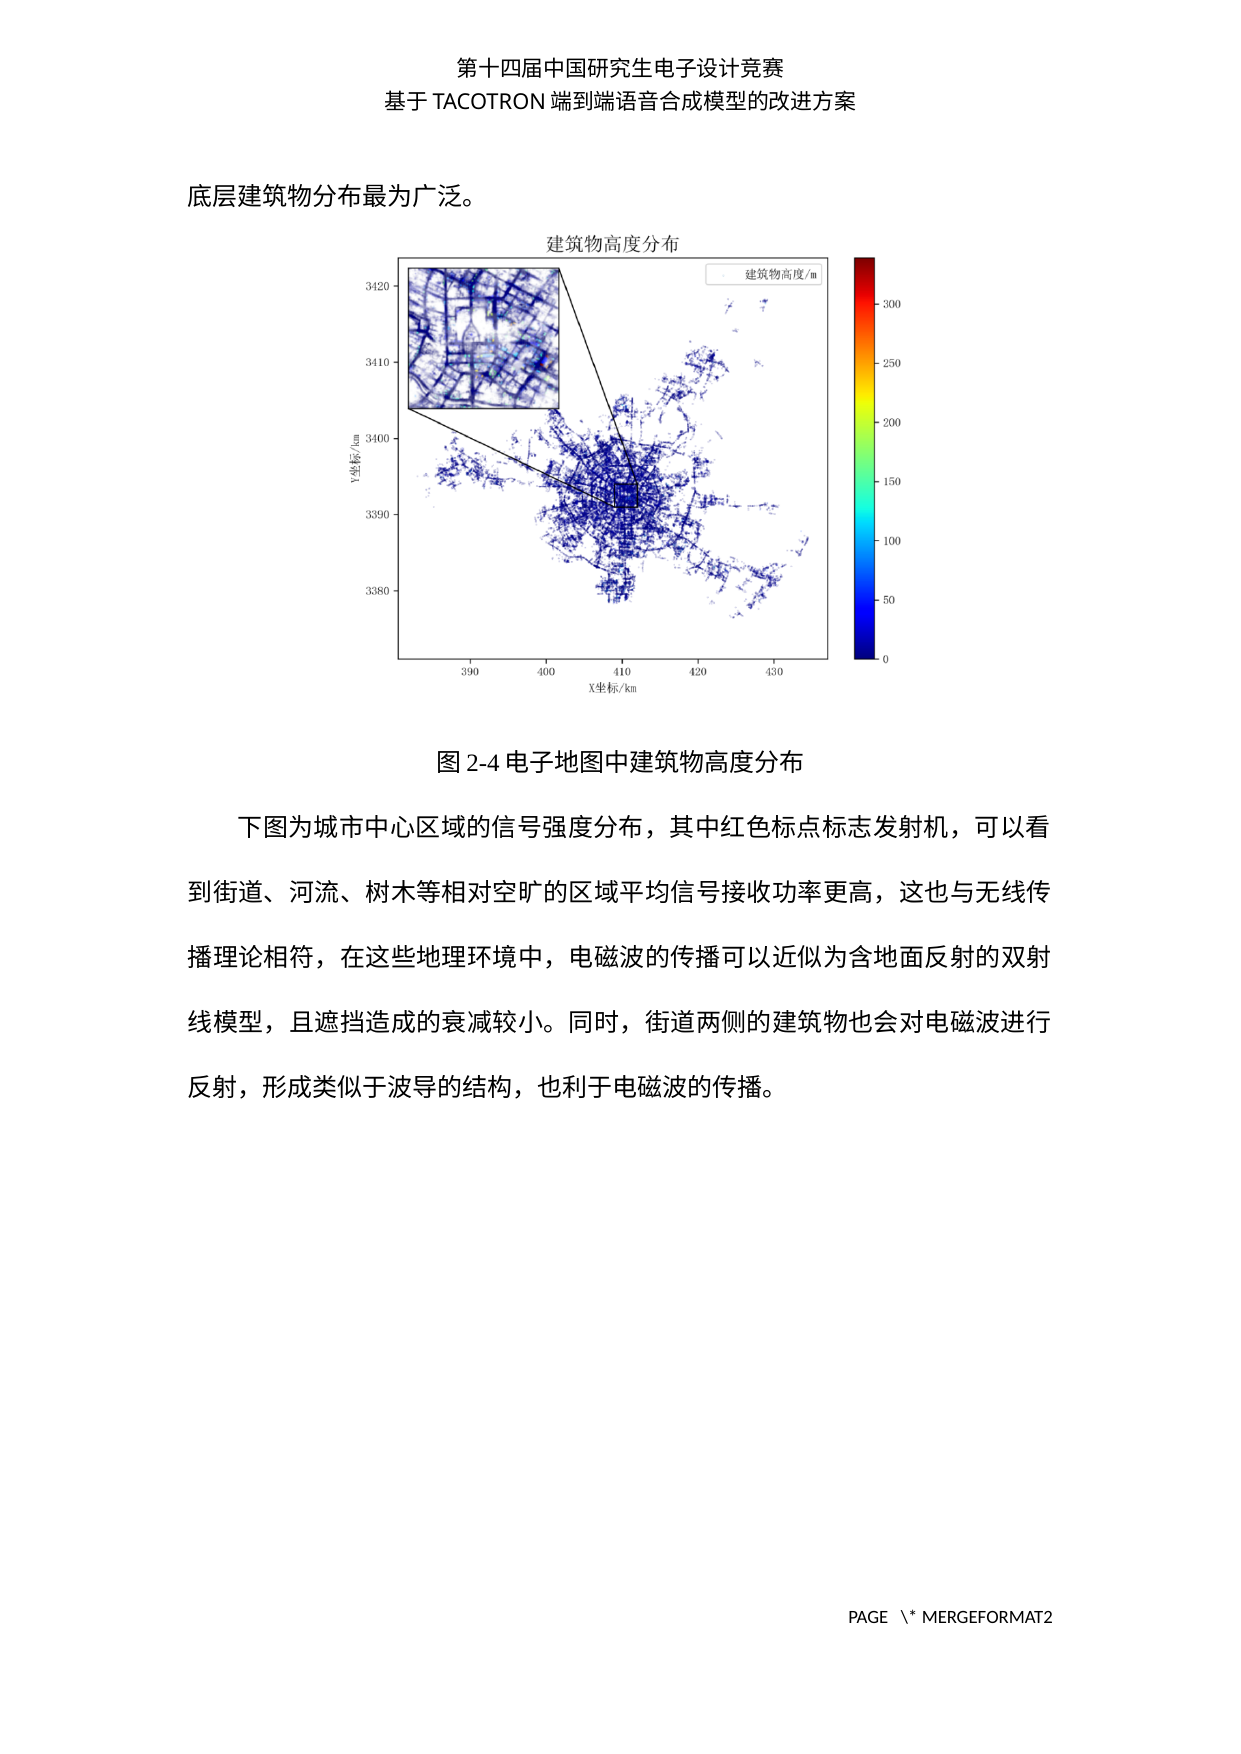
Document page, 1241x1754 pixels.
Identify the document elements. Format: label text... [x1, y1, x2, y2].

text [187, 162, 1053, 227]
text 下图为城市中心区域的信号强度分布，其中红色标点标志发射机，可以看到街道、河流、树木等相对空旷的区域平均信号接收功率更高，这也与无线传播理论相符，在这些地理环境中，电磁波的传播可以近似为含地面反射的双射线模型，且遮挡造成的衰减较小。同时，街道两侧的建筑物也会对电磁波进行反射，形成类似于波导的结构，也利于电磁波的传播。 [187, 793, 1053, 1118]
text 图2-4电子地图中建筑物高度分布 [187, 728, 1053, 793]
picture [311, 227, 929, 700]
